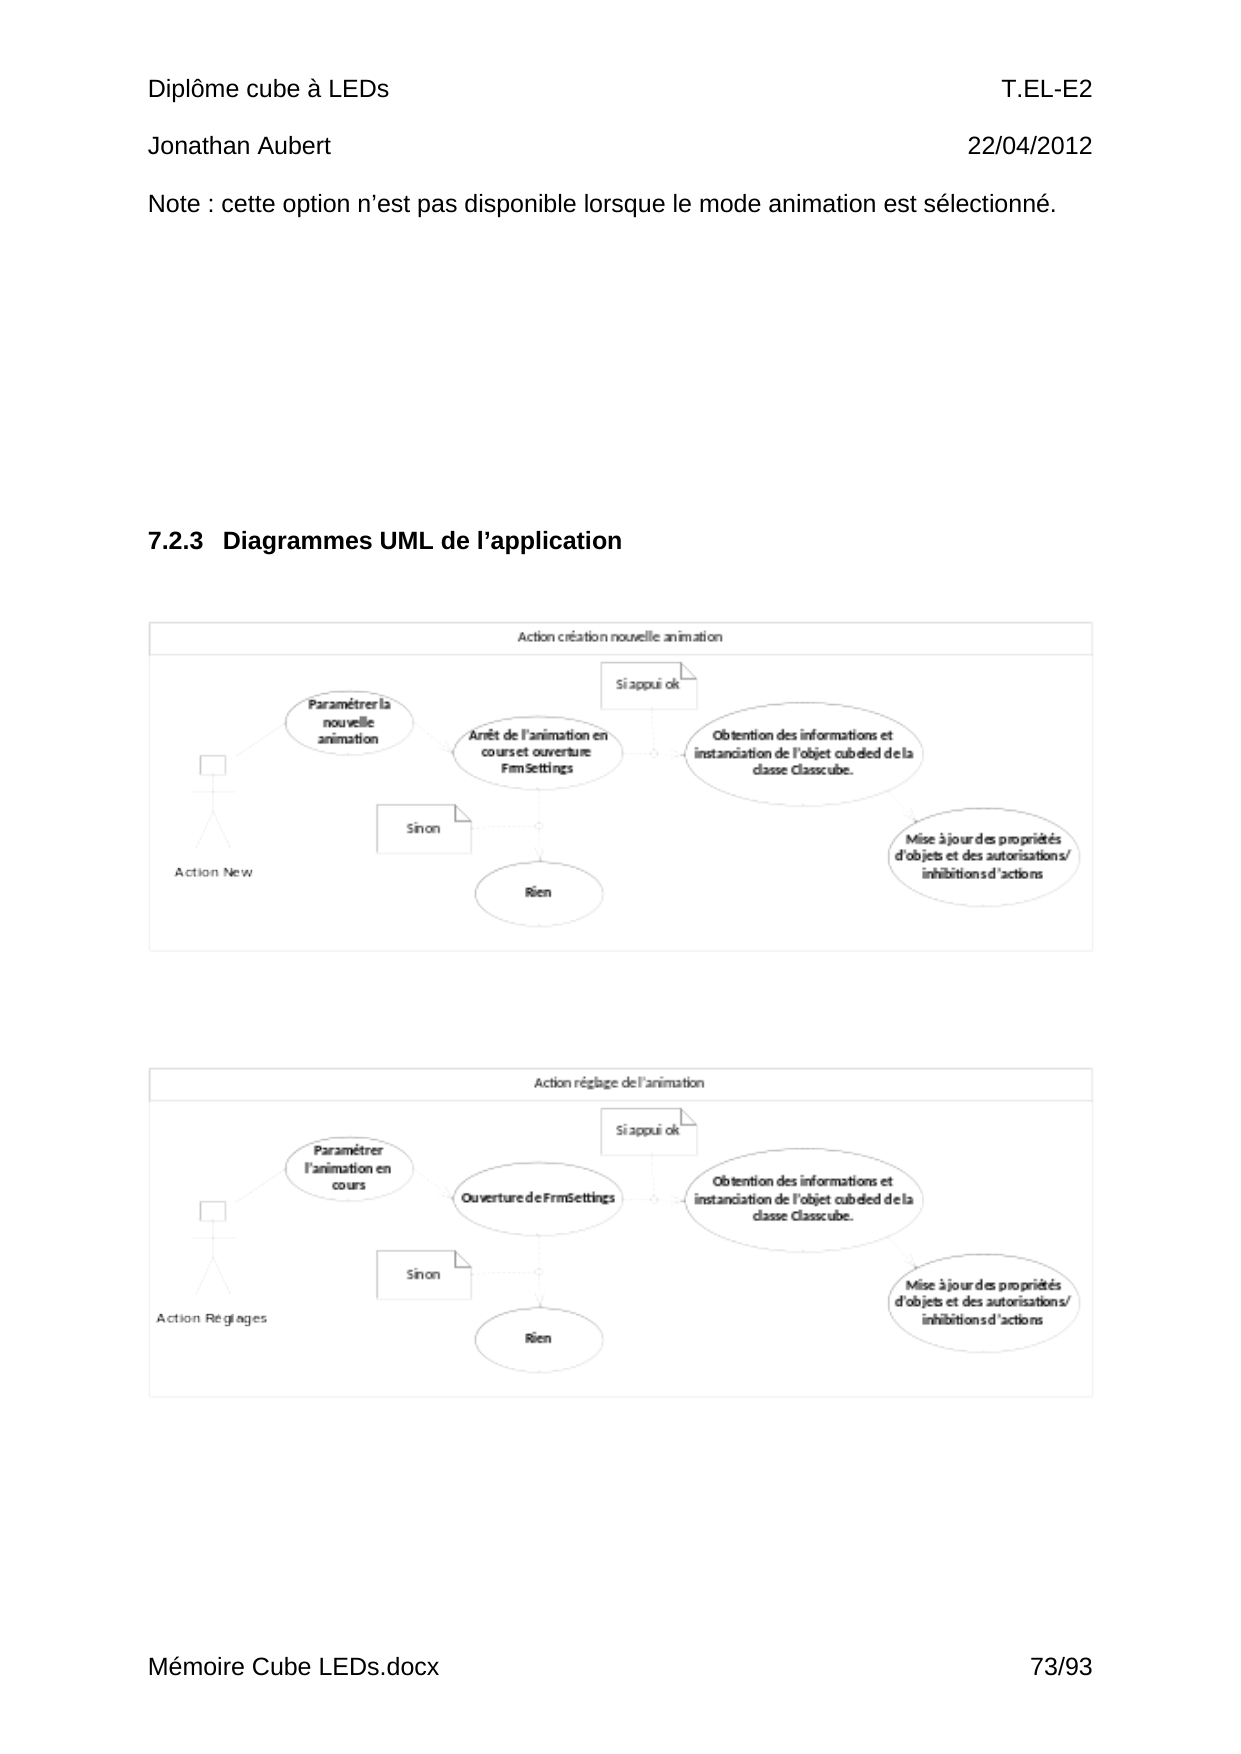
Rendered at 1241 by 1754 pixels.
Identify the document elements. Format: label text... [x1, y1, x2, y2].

subtitle Diagrammes UML de l’application [148, 526, 1093, 554]
text Note : cette option n’est pas disponible lorsque le mode animation est sélectionné. [148, 189, 1093, 217]
